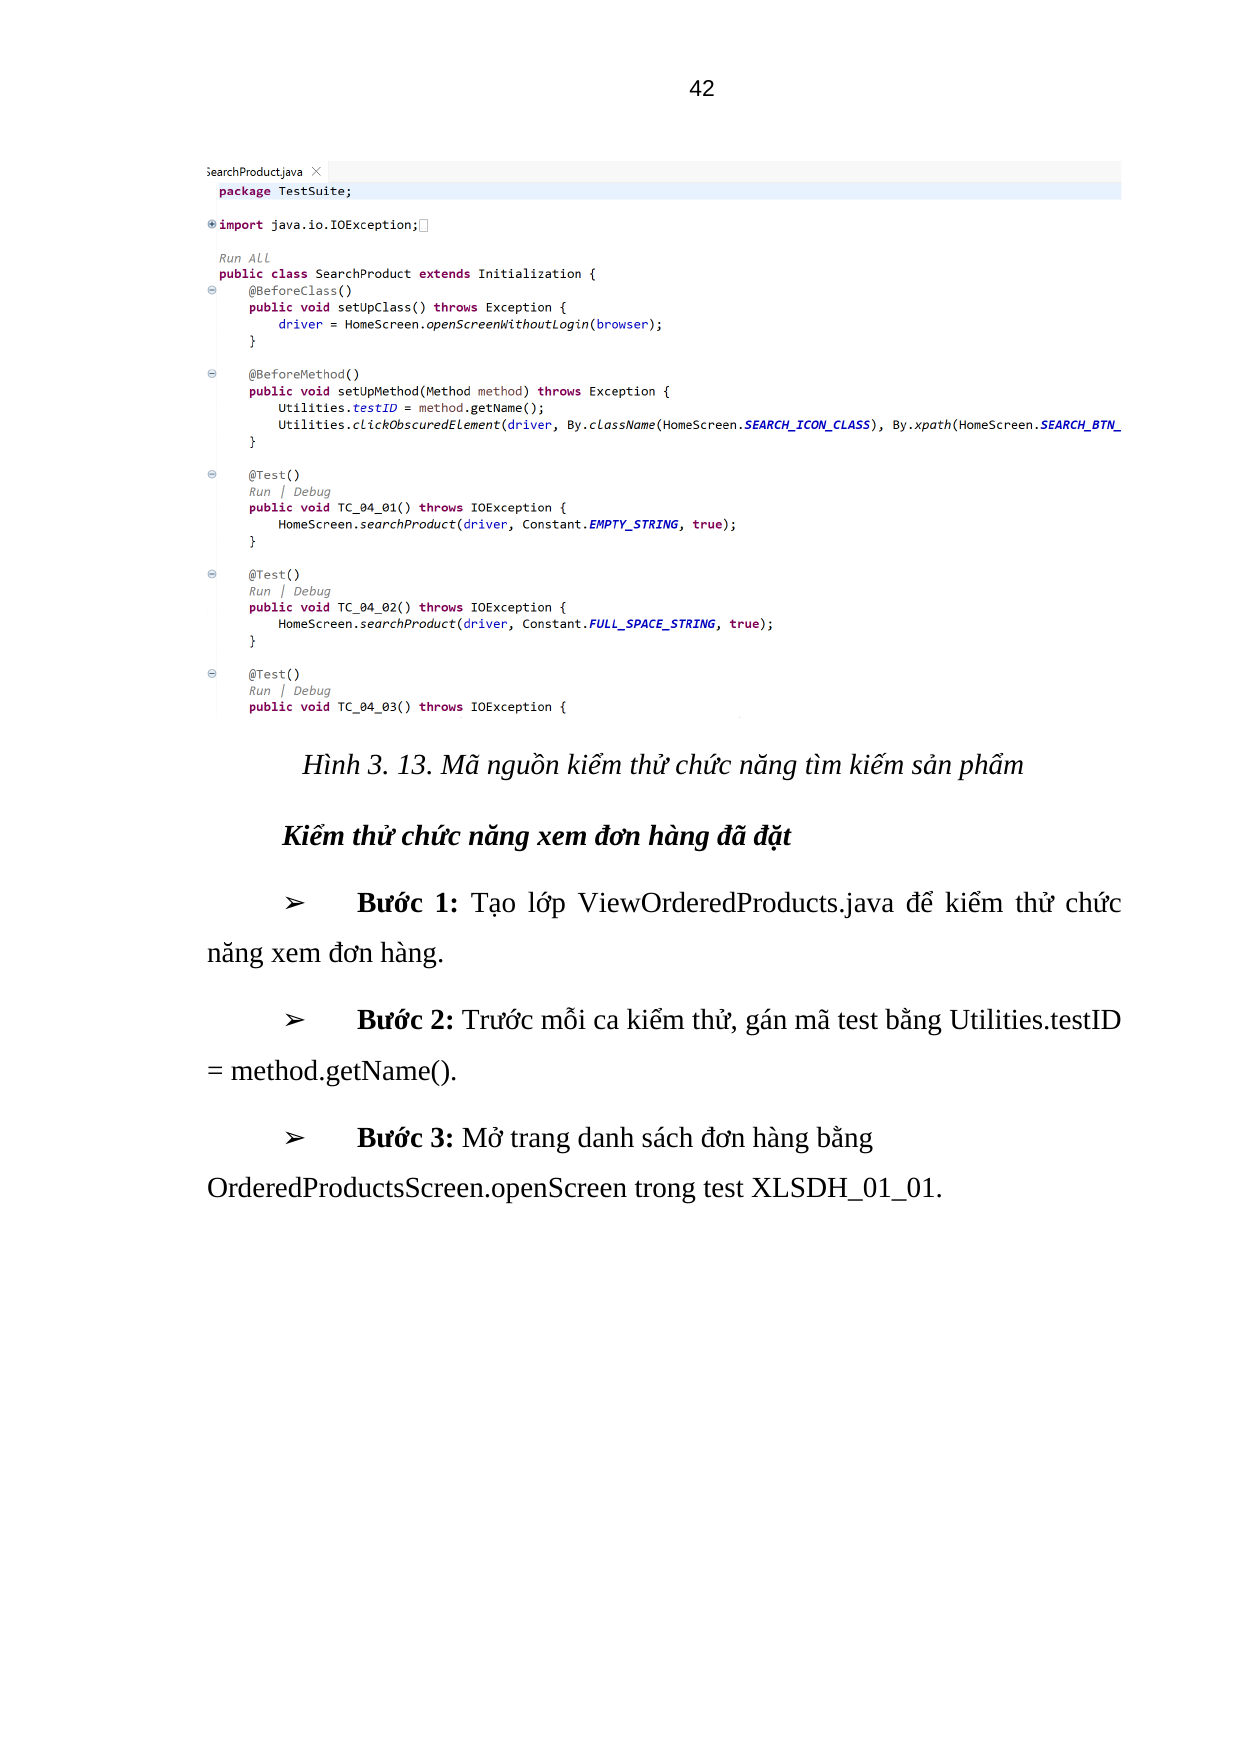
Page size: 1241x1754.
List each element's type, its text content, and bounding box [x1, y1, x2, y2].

picture [207, 161, 1122, 718]
text Hình 3. 13. Mã nguồn kiểm thử chức năng tìm kiếm sản phẩm [207, 747, 1122, 781]
text Kiểm thử chức năng xem đơn hàng đã đặt [207, 818, 1122, 852]
list Bước 1: Tạo lớp ViewOrderedProducts.java để kiểm thử chức năng xem đơn hàng. [207, 885, 1122, 969]
list Bước 2: Trước mỗi ca kiểm thử, gán mã test bằng Utilities.testID = method.getName(). [207, 1002, 1122, 1086]
list Bước 3: Mở trang danh sách đơn hàng bằng OrderedProductsScreen.openScreen trong test XLSDH_01_01. [207, 1120, 1122, 1204]
